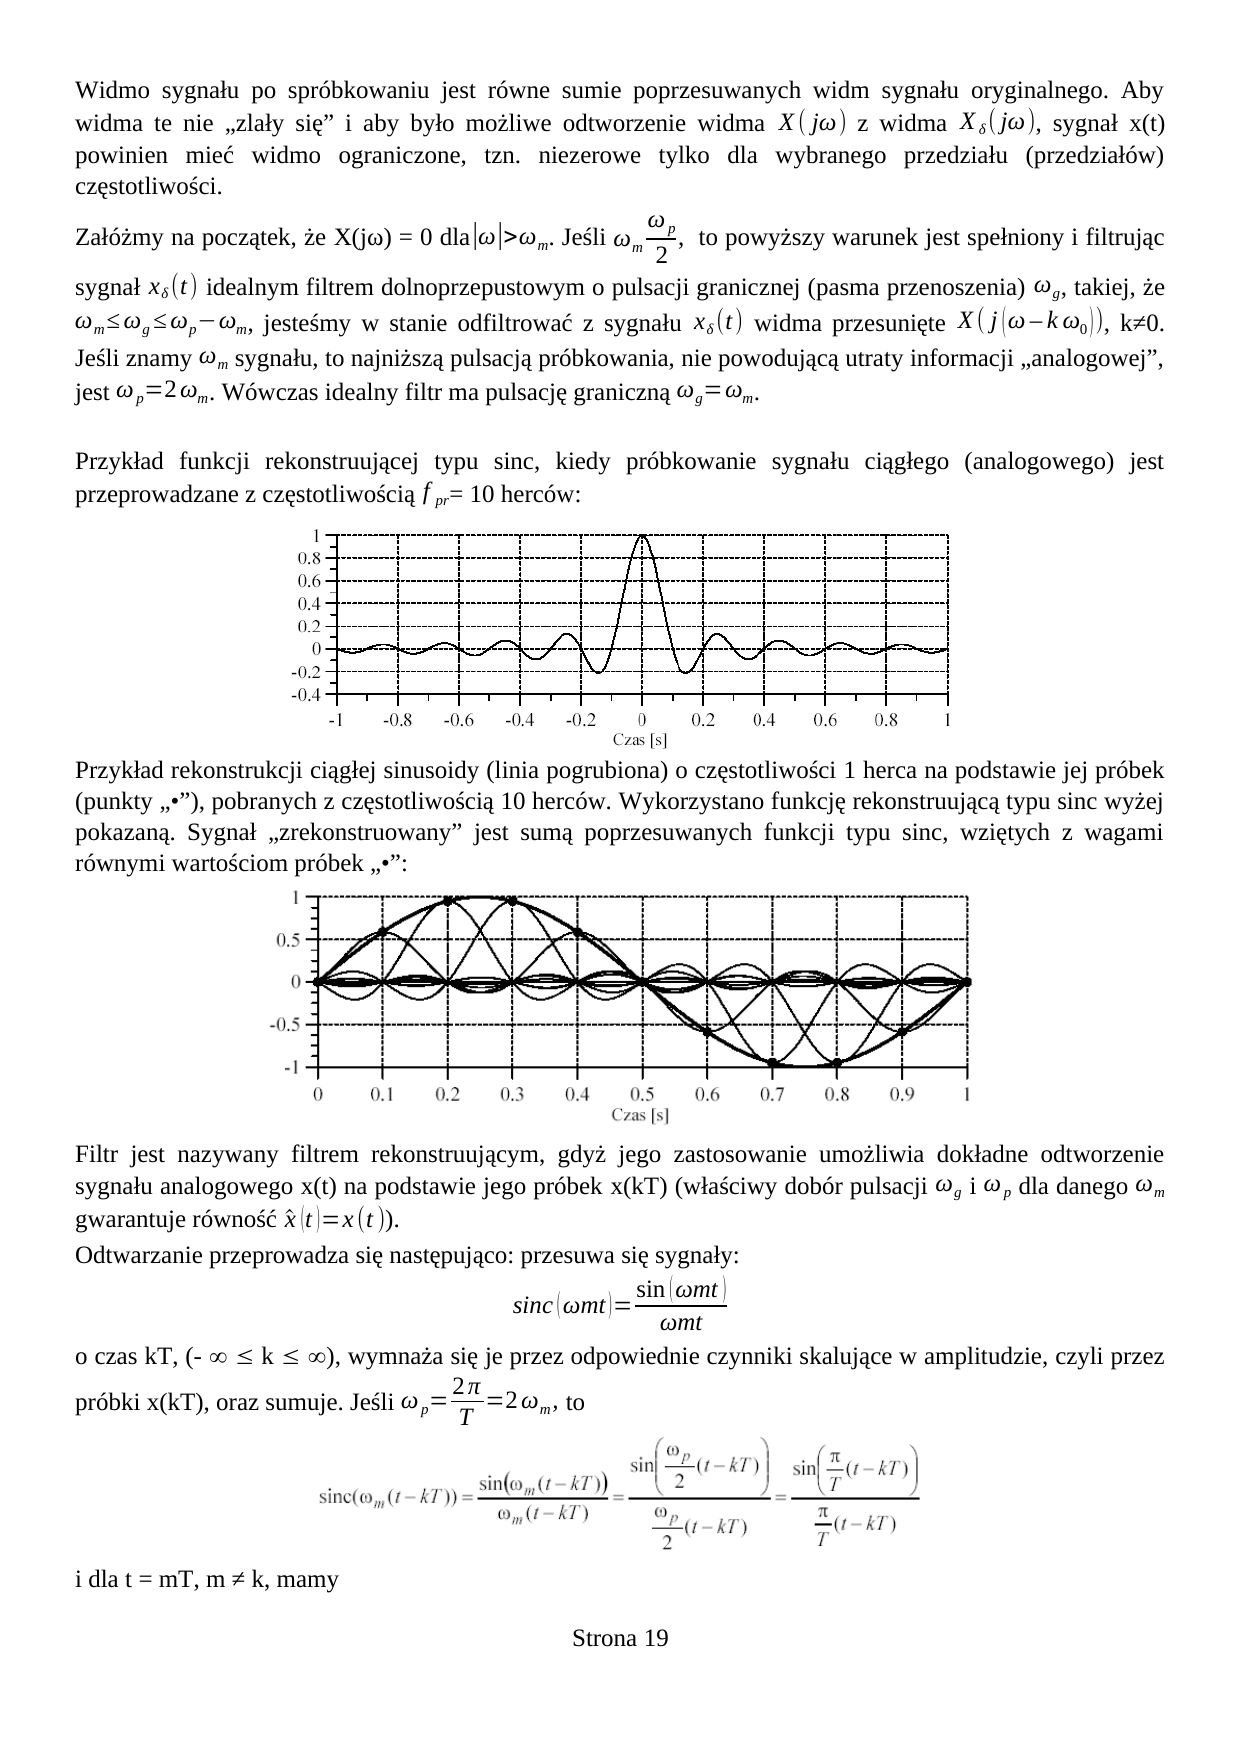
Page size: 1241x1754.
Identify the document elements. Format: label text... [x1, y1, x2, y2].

text Filtr jest nazywany filtrem rekonstruującym, gdyż jego zastosowanie umożliwia dokładne odtworzenie sygnału analogowego x(t) na podstawie jego próbek x(kT) (właściwy dobór pulsacji i dla danego gwarantuje równość ). [75, 1139, 1165, 1234]
text Widmo sygnału po spróbkowaniu jest równe sumie poprzesuwanych widm sygnału oryginalnego. Aby widma te nie „zlały się” i aby było możliwe odtworzenie widma z widma , sygnał x(t) powinien mieć widmo ograniczone, tzn. niezerowe tylko dla wybranego przedziału (przedziałów) częstotliwości. [75, 75, 1165, 200]
text i dla t = mT, m ≠ k, mamy [75, 1564, 1165, 1593]
picture [286, 514, 954, 750]
text Przykład rekonstrukcji ciągłej sinusoidy (linia pogrubiona) o częstotliwości 1 herca na podstawie jej próbek (punkty „•”), pobranych z częstotliwością 10 herców. Wykorzystano funkcję rekonstruującą typu sinc wyżej pokazaną. Sygnał „zrekonstruowany” jest sumą poprzesuwanych funkcji typu sinc, wziętych z wagami równymi wartościom próbek „•”: [75, 755, 1165, 877]
text Załóżmy na początek, że X(jω) = 0 dla. Jeśli , to powyższy warunek jest spełniony i filtrując sygnał idealnym filtrem dolnoprzepustowym o pulsacji granicznej (pasma przenoszenia) , takiej, że , jesteśmy w stanie odfiltrować z sygnału widma przesunięte , k≠0. Jeśli znamy sygnału, to najniższą pulsacją próbkowania, nie powodującą utraty informacji „analogowej”, jest . Wówczas idealny filtr ma pulsację graniczną . [75, 206, 1165, 407]
text o czas kT, (- k ), wymnaża się je przez odpowiednie czynniki skalujące w amplitudzie, czyli przez próbki x(kT), oraz sumuje. Jeśli to [75, 1341, 1165, 1431]
text Przykład funkcji rekonstruującej typu sinc, kiedy próbkowanie sygnału ciągłego (analogowego) jest przeprowadzane z częstotliwością = 10 herców: [75, 446, 1165, 509]
picture [258, 882, 983, 1134]
text Odtwarzanie przeprowadza się następująco: przesuwa się sygnały: [75, 1240, 1165, 1268]
picture [316, 1436, 924, 1559]
